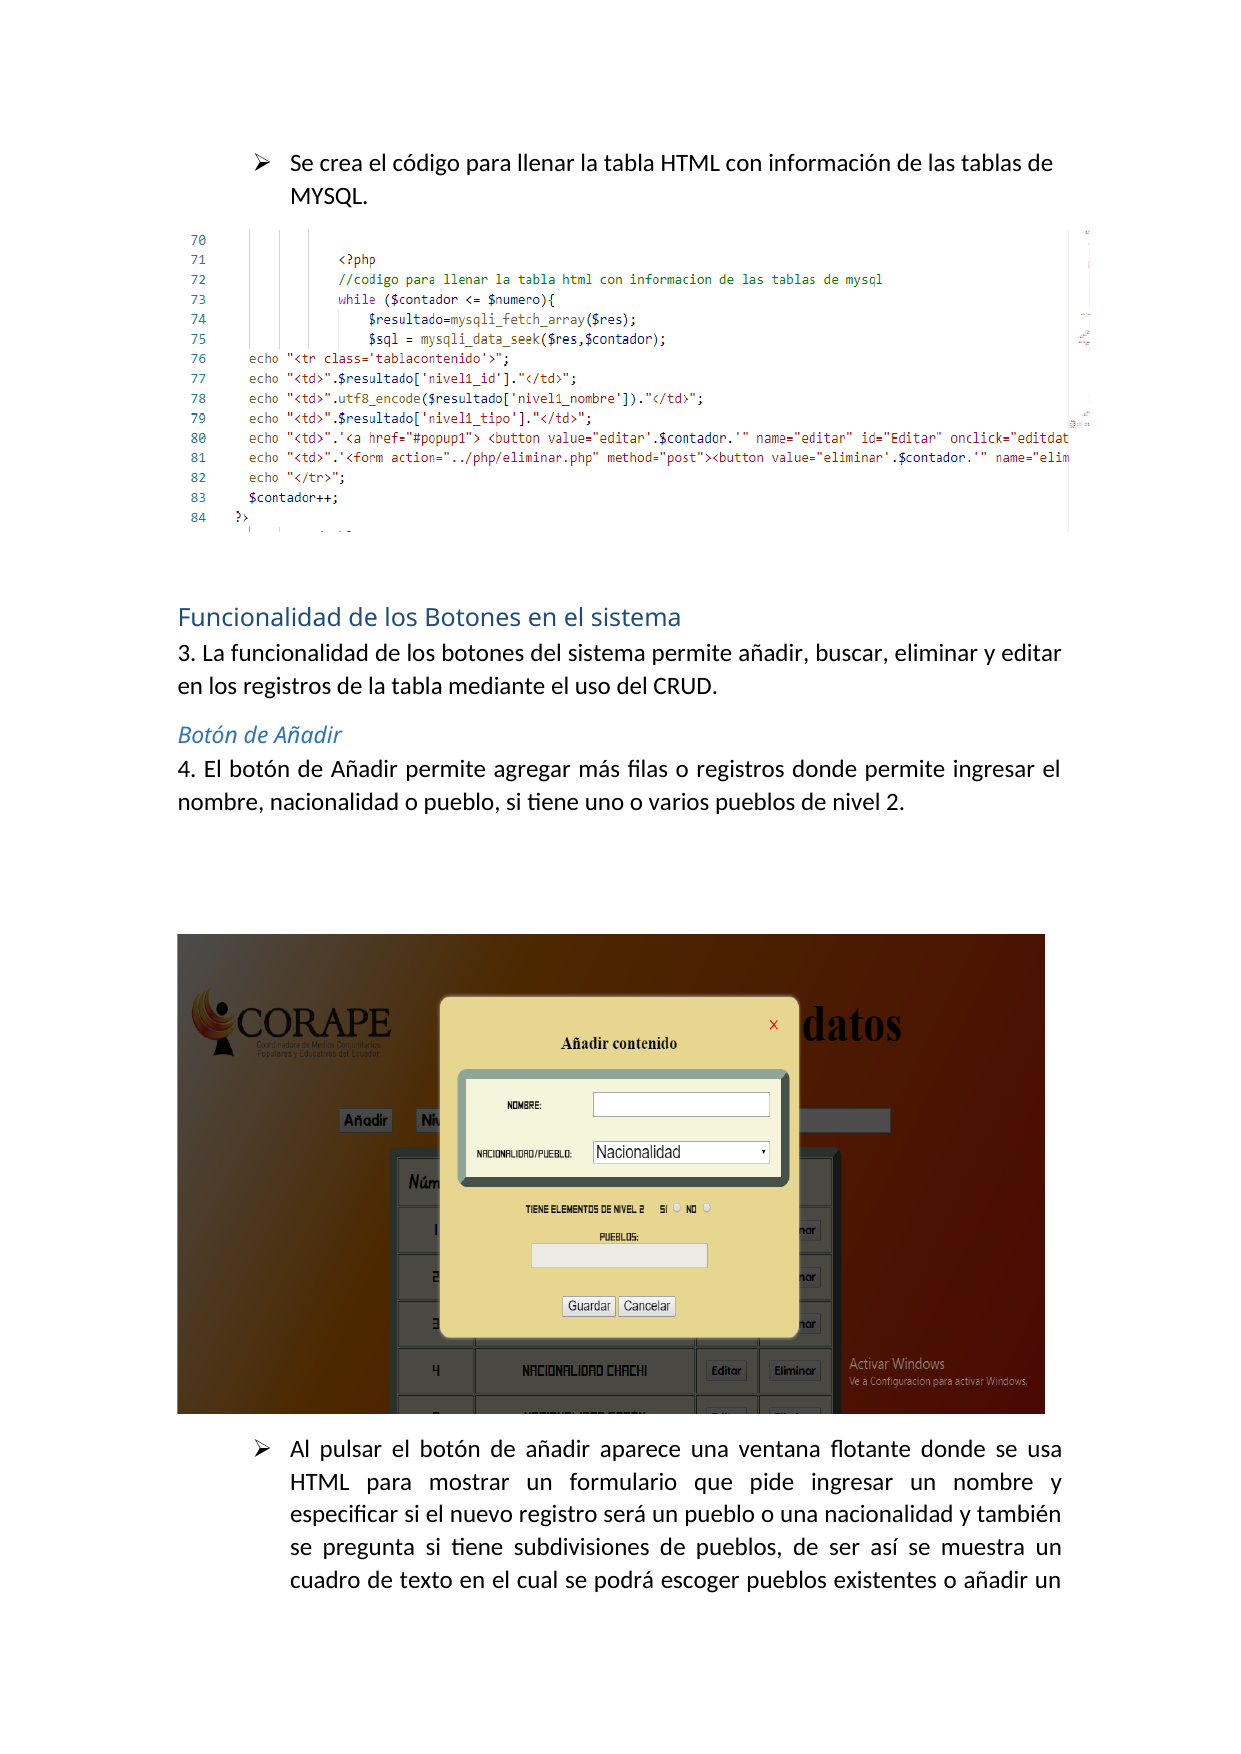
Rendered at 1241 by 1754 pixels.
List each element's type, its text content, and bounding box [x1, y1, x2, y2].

picture [177, 230, 1090, 532]
text 3. La funcionalidad de los botones del sistema permite añadir, buscar, eliminar y editar en los registros de la tabla mediante el uso del CRUD. [177, 637, 1063, 700]
picture [177, 934, 1045, 1414]
text 4. El botón de Añadir permite agregar más filas o registros donde permite ingresar el nombre, nacionalidad o pueblo, si tiene uno o varios pueblos de nivel 2. [177, 753, 1063, 817]
list Se crea el código para llenar la tabla HTML con información de las tablas de MYSQL. [252, 148, 1063, 211]
subtitle Funcionalidad de los Botones en el sistema [177, 600, 1063, 634]
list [252, 1433, 1063, 1595]
subtitle Botón de Añadir [177, 719, 1063, 751]
